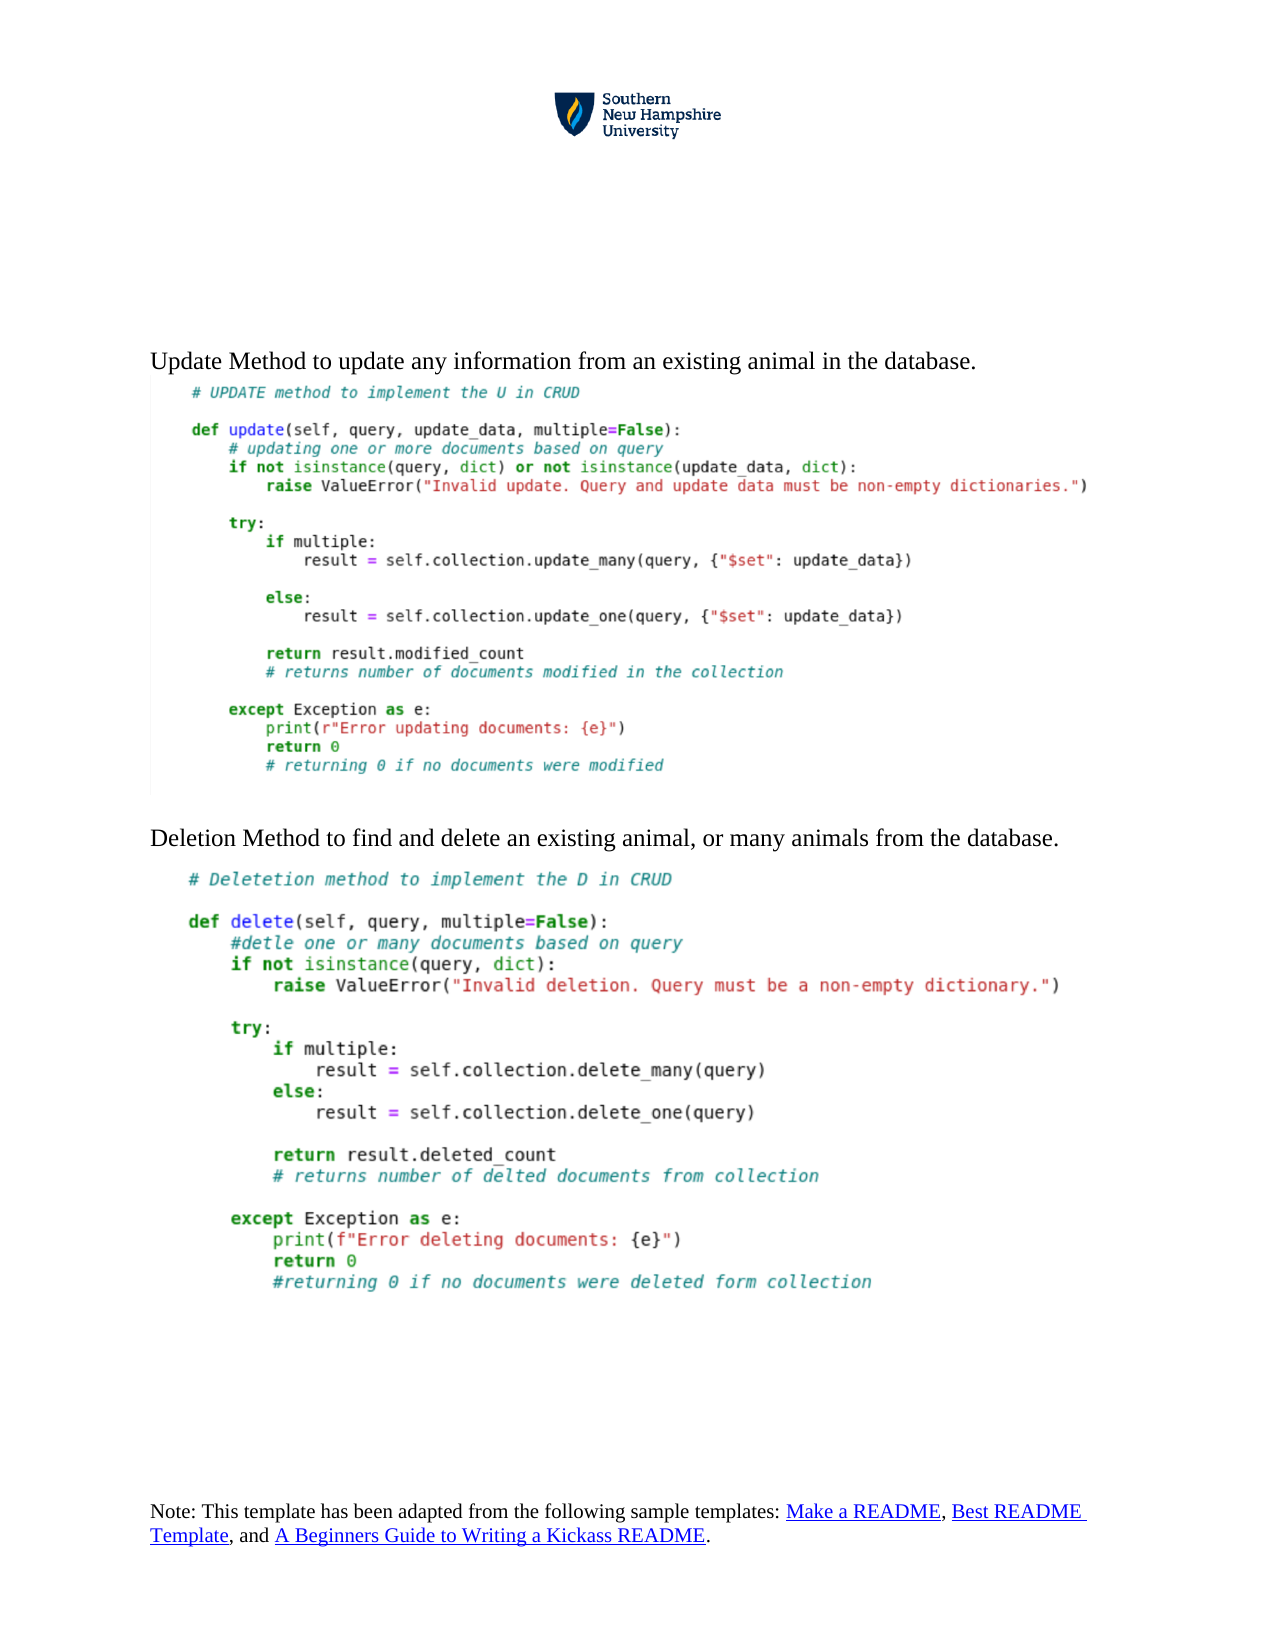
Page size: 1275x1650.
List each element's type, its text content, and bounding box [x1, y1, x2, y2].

text Deletion Method to find and delete an existing animal, or many animals from the database. [150, 823, 1125, 852]
picture [150, 375, 1125, 795]
picture [150, 852, 1125, 1322]
picture [546, 75, 729, 154]
text Update Method to update any information from an existing animal in the database. [150, 346, 1125, 375]
